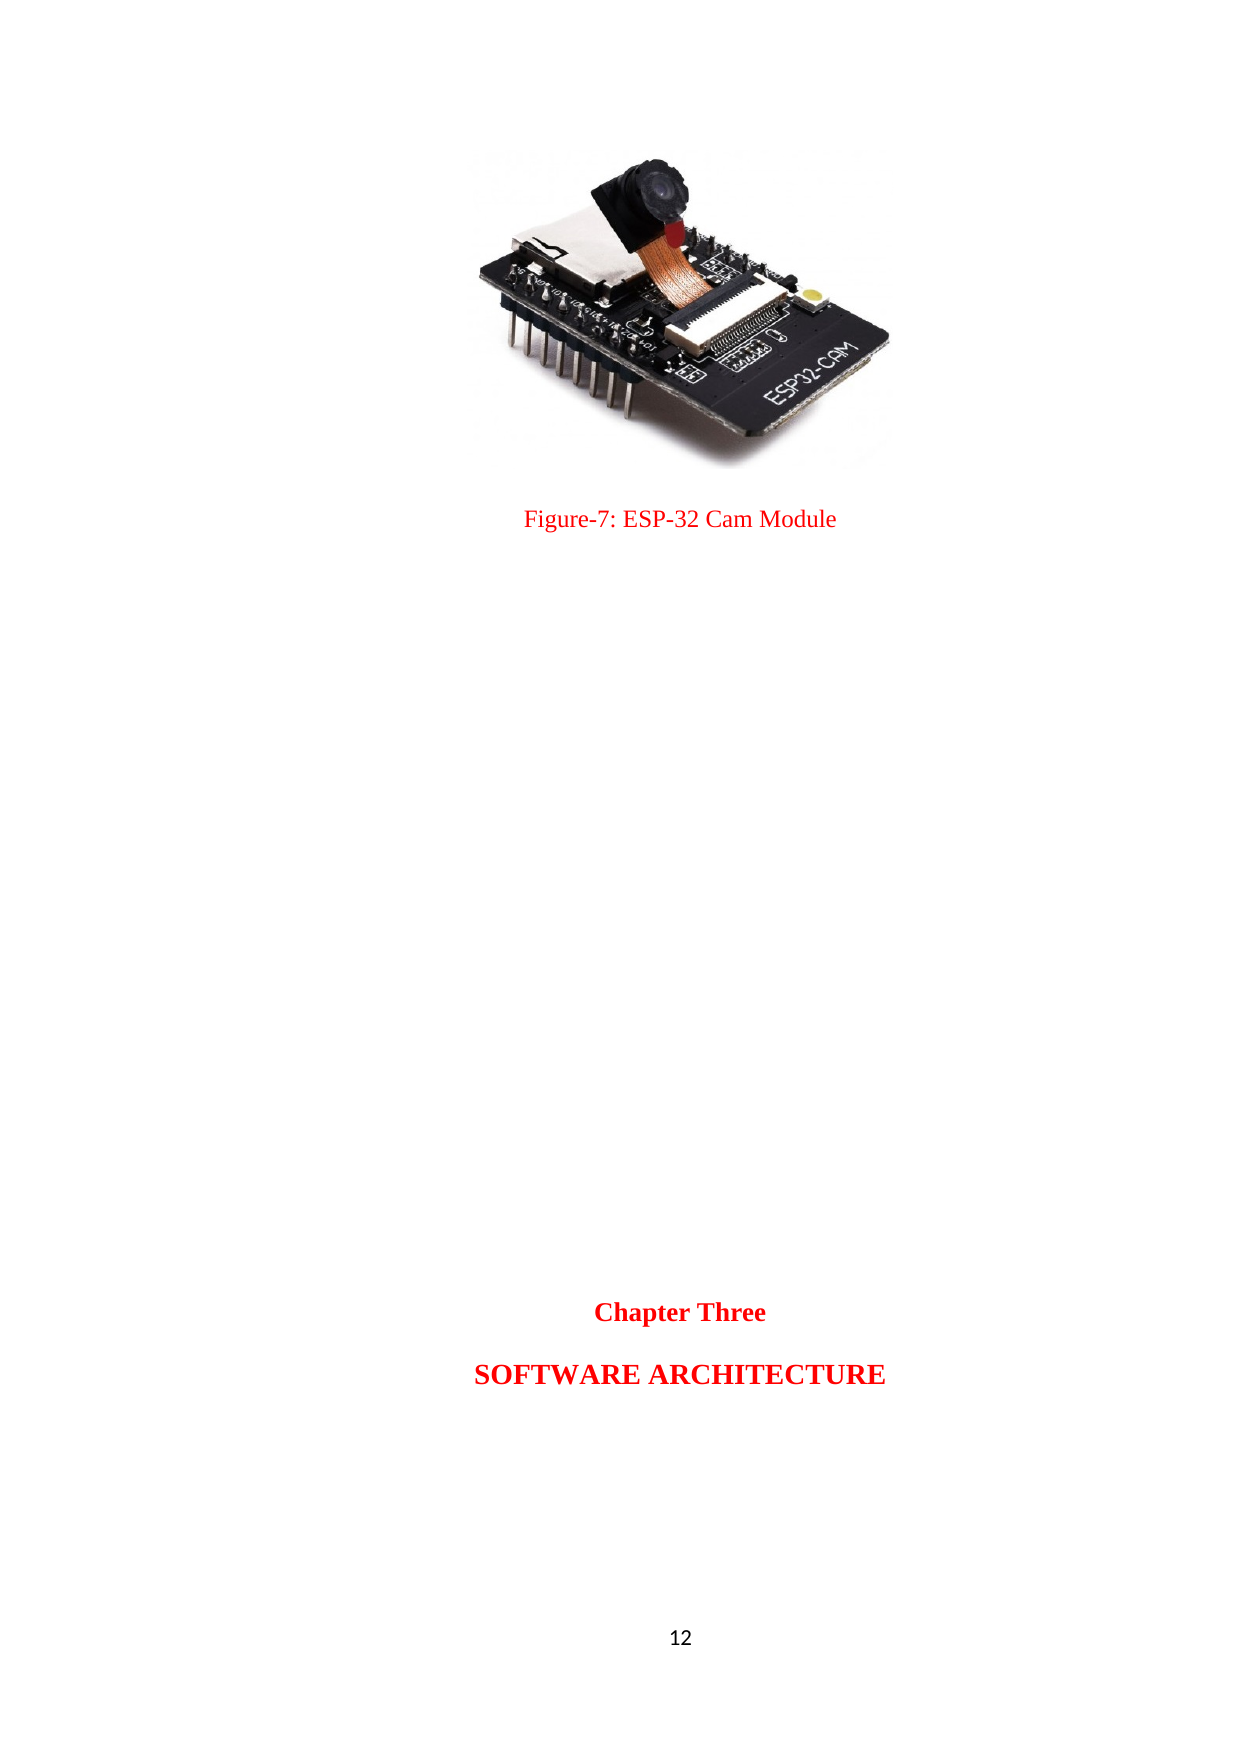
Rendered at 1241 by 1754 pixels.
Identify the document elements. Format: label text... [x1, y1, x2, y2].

text Figure-7: ESP-32 Cam Module [195, 504, 1165, 533]
text SOFTWARE ARCHITECTURE [195, 1357, 1165, 1391]
text Chapter Three [195, 1297, 1165, 1328]
picture [466, 150, 894, 469]
